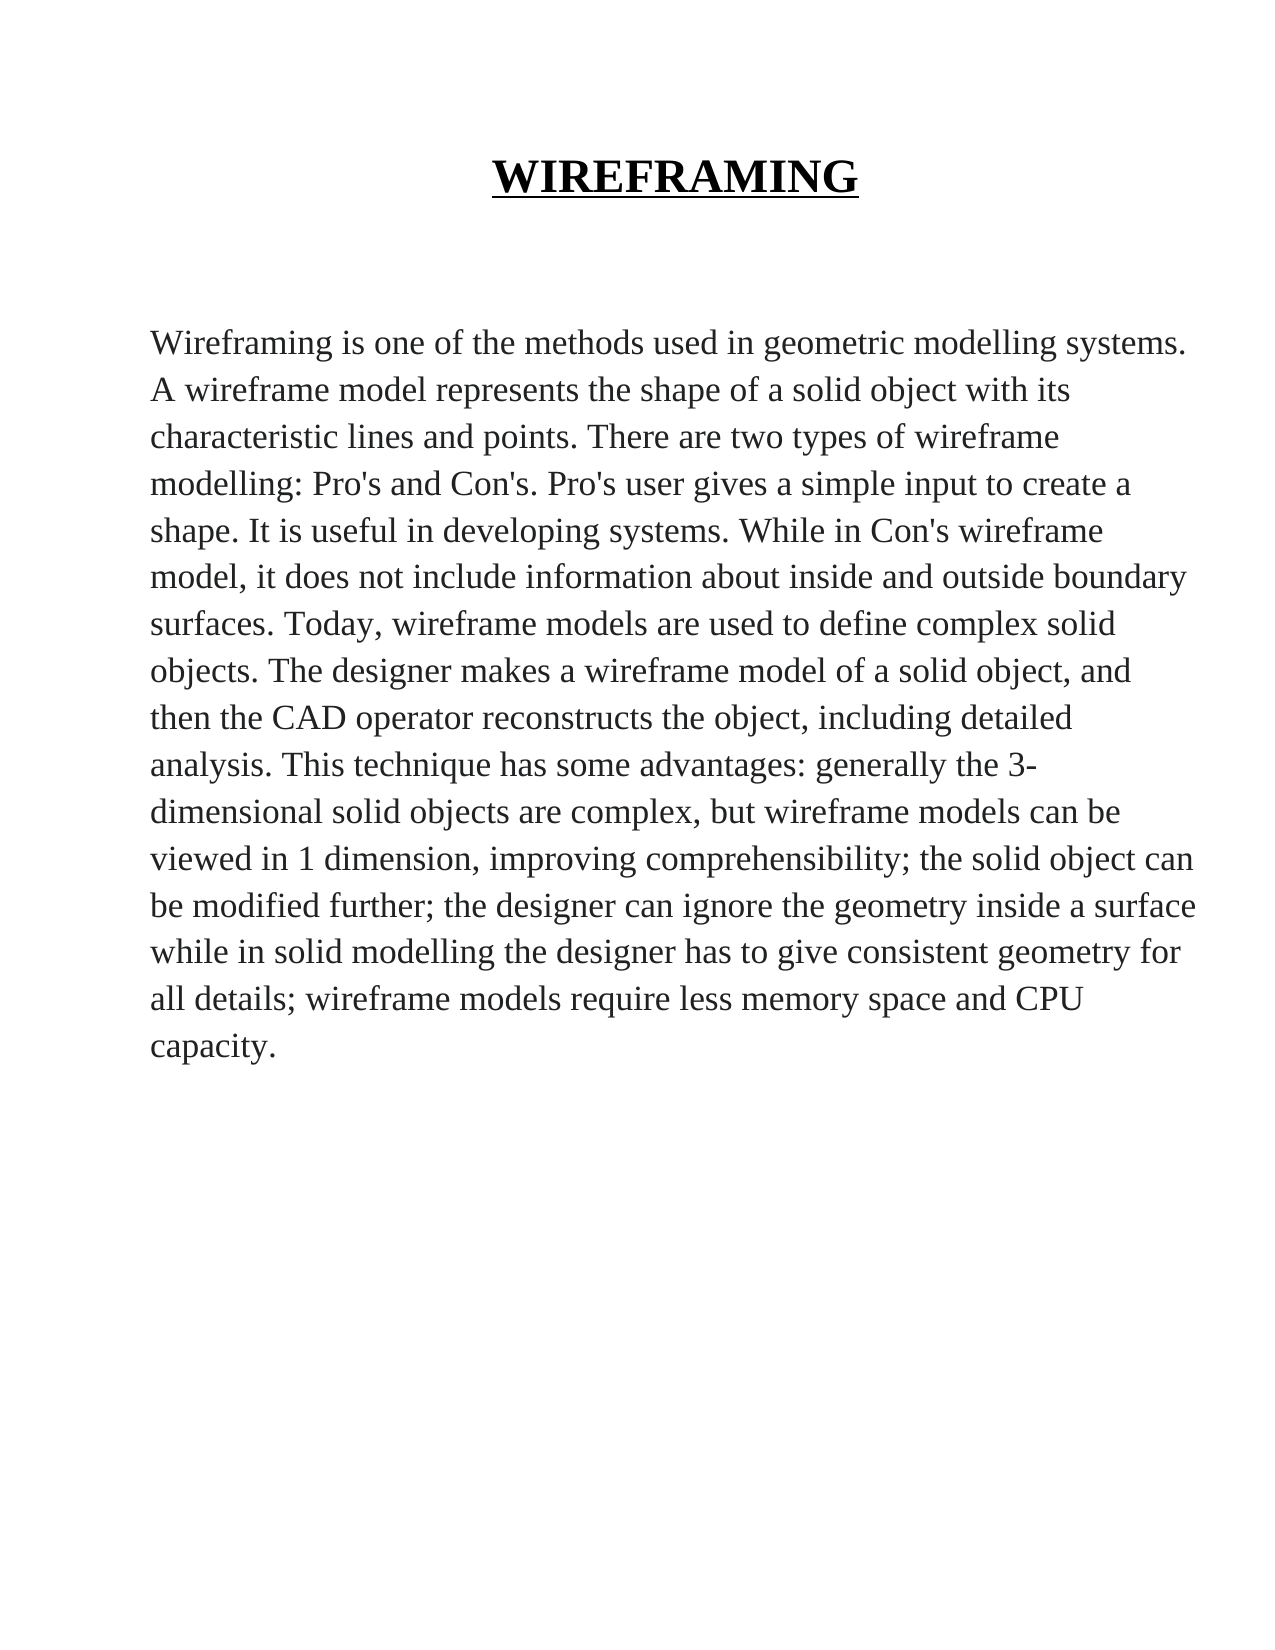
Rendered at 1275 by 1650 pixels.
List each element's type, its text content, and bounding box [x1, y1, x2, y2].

text WIREFRAMING [150, 148, 1200, 203]
text Wireframing is one of the methods used in geometric modelling systems. A wireframe model represents the shape of a solid object with its characteristic lines and points. There are two types of wireframe modelling: Pro's and Con's. Pro's user gives a simple input to create a shape. It is useful in developing systems. While in Con's wireframe model, it does not include information about inside and outside boundary surfaces. Today, wireframe models are used to define complex solid objects. The designer makes a wireframe model of a solid object, and then the CAD operator reconstructs the object, including detailed analysis. This technique has some advantages: generally the 3-dimensional solid objects are complex, but wireframe models can be viewed in 1 dimension, improving comprehensibility; the solid object can be modified further; the designer can ignore the geometry inside a surface while in solid modelling the designer has to give consistent geometry for all details; wireframe models require less memory space and CPU capacity. [150, 321, 1200, 1065]
